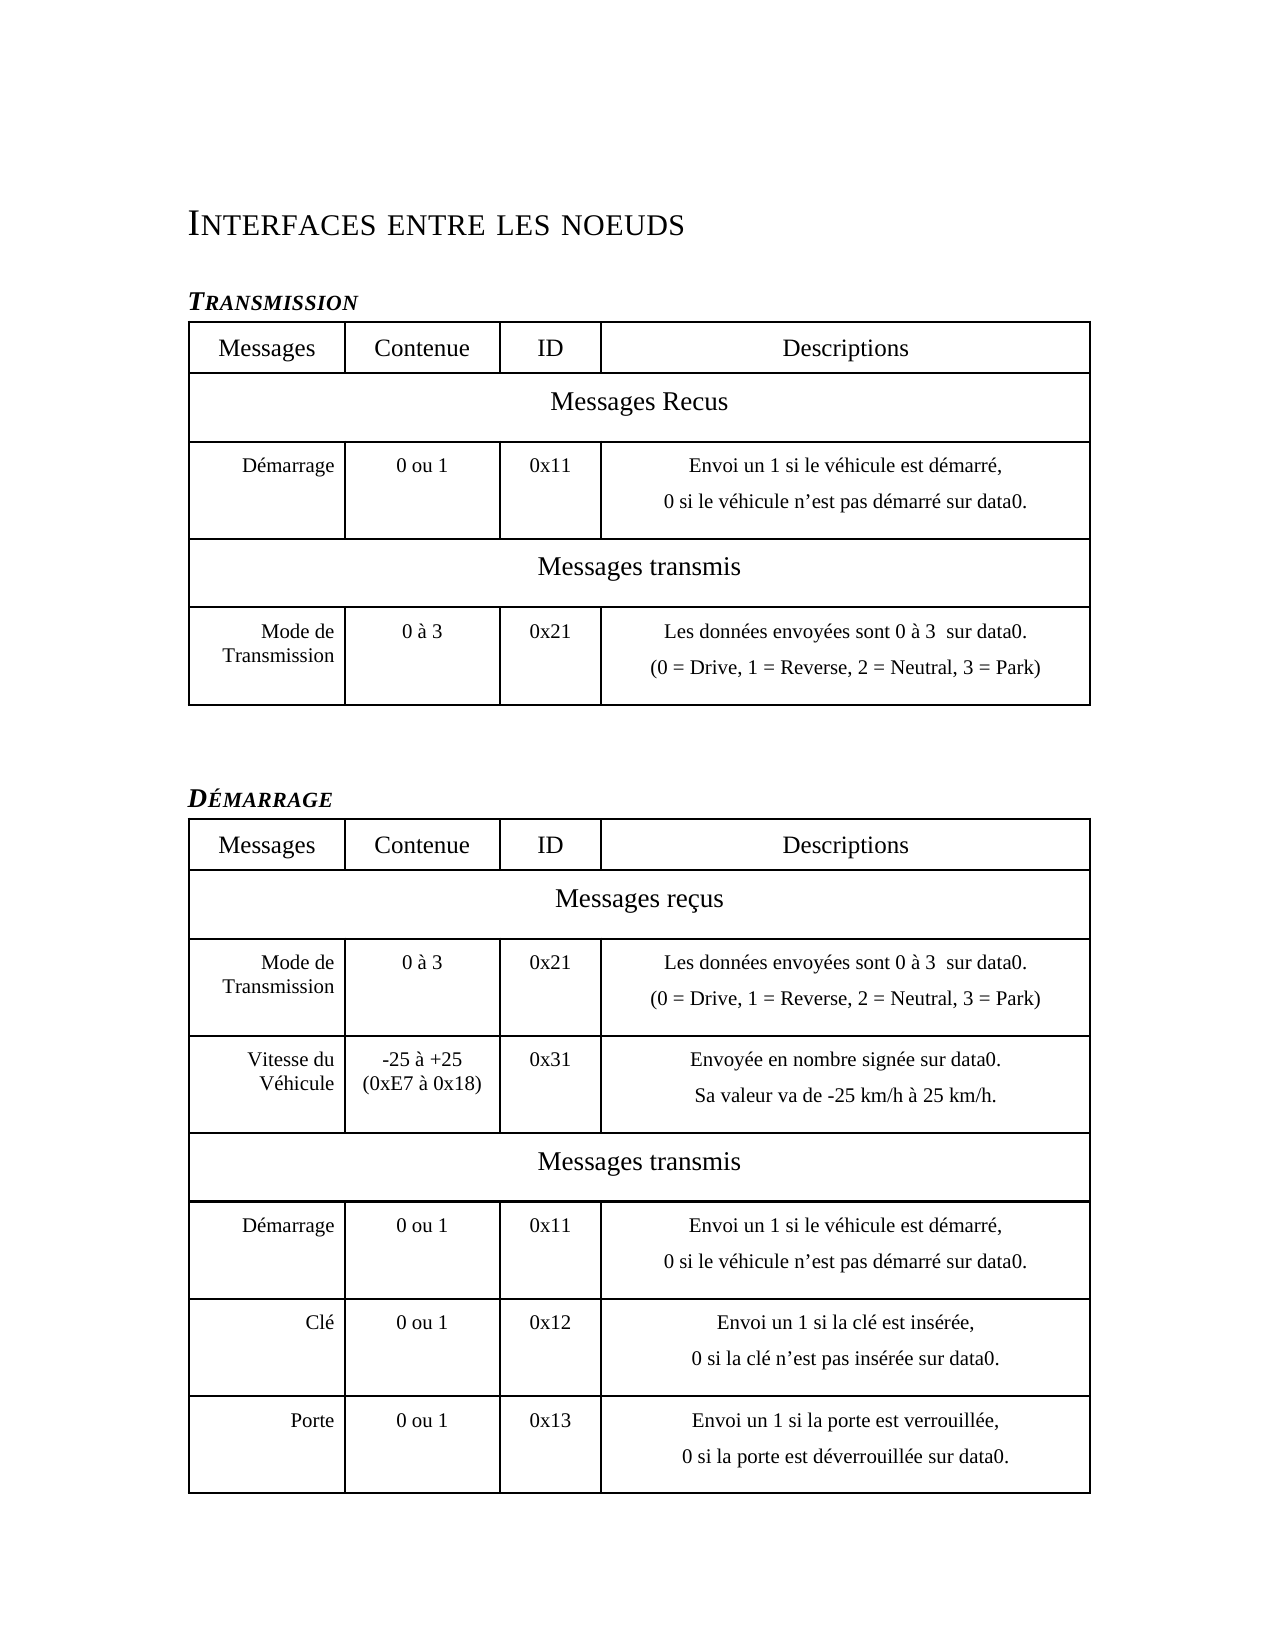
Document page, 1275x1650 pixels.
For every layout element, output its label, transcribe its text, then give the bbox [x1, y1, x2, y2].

table_cell 0 à 3 [346, 608, 499, 703]
table_cell Les données envoyées sont 0 à 3 sur data0. (0 = Drive, 1 = Reverse, 2 = Neutral, 3 = Park) [602, 608, 1089, 703]
table_header Contenue [346, 820, 499, 869]
table_header ID [501, 323, 600, 372]
table_cell 0x21 [501, 940, 600, 1035]
table_header Descriptions [602, 820, 1089, 869]
table_cell Envoyée en nombre signée sur data0. Sa valeur va de -25 km/h à 25 km/h. [602, 1037, 1089, 1132]
table_cell Envoi un 1 si la clé est insérée, 0 si la clé n’est pas insérée sur data0. [602, 1300, 1089, 1395]
table_cell Envoi un 1 si le véhicule est démarré, 0 si le véhicule n’est pas démarré sur data0. [602, 443, 1089, 538]
table_cell 0 à 3 [346, 940, 499, 1035]
table_cell 0 ou 1 [346, 1203, 499, 1298]
table_cell 0 ou 1 [346, 1397, 499, 1492]
table_cell 0 ou 1 [346, 443, 499, 538]
table_header ID [501, 820, 600, 869]
table_cell Messages reçus [190, 871, 1089, 937]
table_cell Clé [190, 1300, 344, 1395]
subtitle Interfaces entre les noeuds [187, 200, 1087, 243]
table_cell 0x12 [501, 1300, 600, 1395]
table_cell Envoi un 1 si le véhicule est démarré, 0 si le véhicule n’est pas démarré sur data0. [602, 1203, 1089, 1298]
table_header Descriptions [602, 323, 1089, 372]
subtitle Transmission [187, 286, 1087, 317]
table_cell Démarrage [190, 443, 344, 538]
table_cell Mode de Transmission [190, 608, 344, 703]
table_cell 0x11 [501, 1203, 600, 1298]
table_cell Vitesse du Véhicule [190, 1037, 344, 1132]
table_cell Les données envoyées sont 0 à 3 sur data0. (0 = Drive, 1 = Reverse, 2 = Neutral, 3 = Park) [602, 940, 1089, 1035]
table_cell 0x31 [501, 1037, 600, 1132]
table_cell 0x21 [501, 608, 600, 703]
table_cell Messages transmis [190, 540, 1089, 606]
table_cell Mode de Transmission [190, 940, 344, 1035]
table_cell 0x11 [501, 443, 600, 538]
table_cell Messages transmis [190, 1134, 1089, 1200]
table_cell Messages Recus [190, 374, 1089, 441]
table_header Messages [190, 323, 344, 372]
table_cell -25 à +25 (0xE7 à 0x18) [346, 1037, 499, 1132]
table_cell Porte [190, 1397, 344, 1492]
table_cell 0 ou 1 [346, 1300, 499, 1395]
table_cell Envoi un 1 si la porte est verrouillée, 0 si la porte est déverrouillée sur data0. [602, 1397, 1089, 1492]
subtitle Démarrage [187, 782, 1087, 813]
table_header Messages [190, 820, 344, 869]
table_header Contenue [346, 323, 499, 372]
table_cell Démarrage [190, 1203, 344, 1298]
table_cell 0x13 [501, 1397, 600, 1492]
